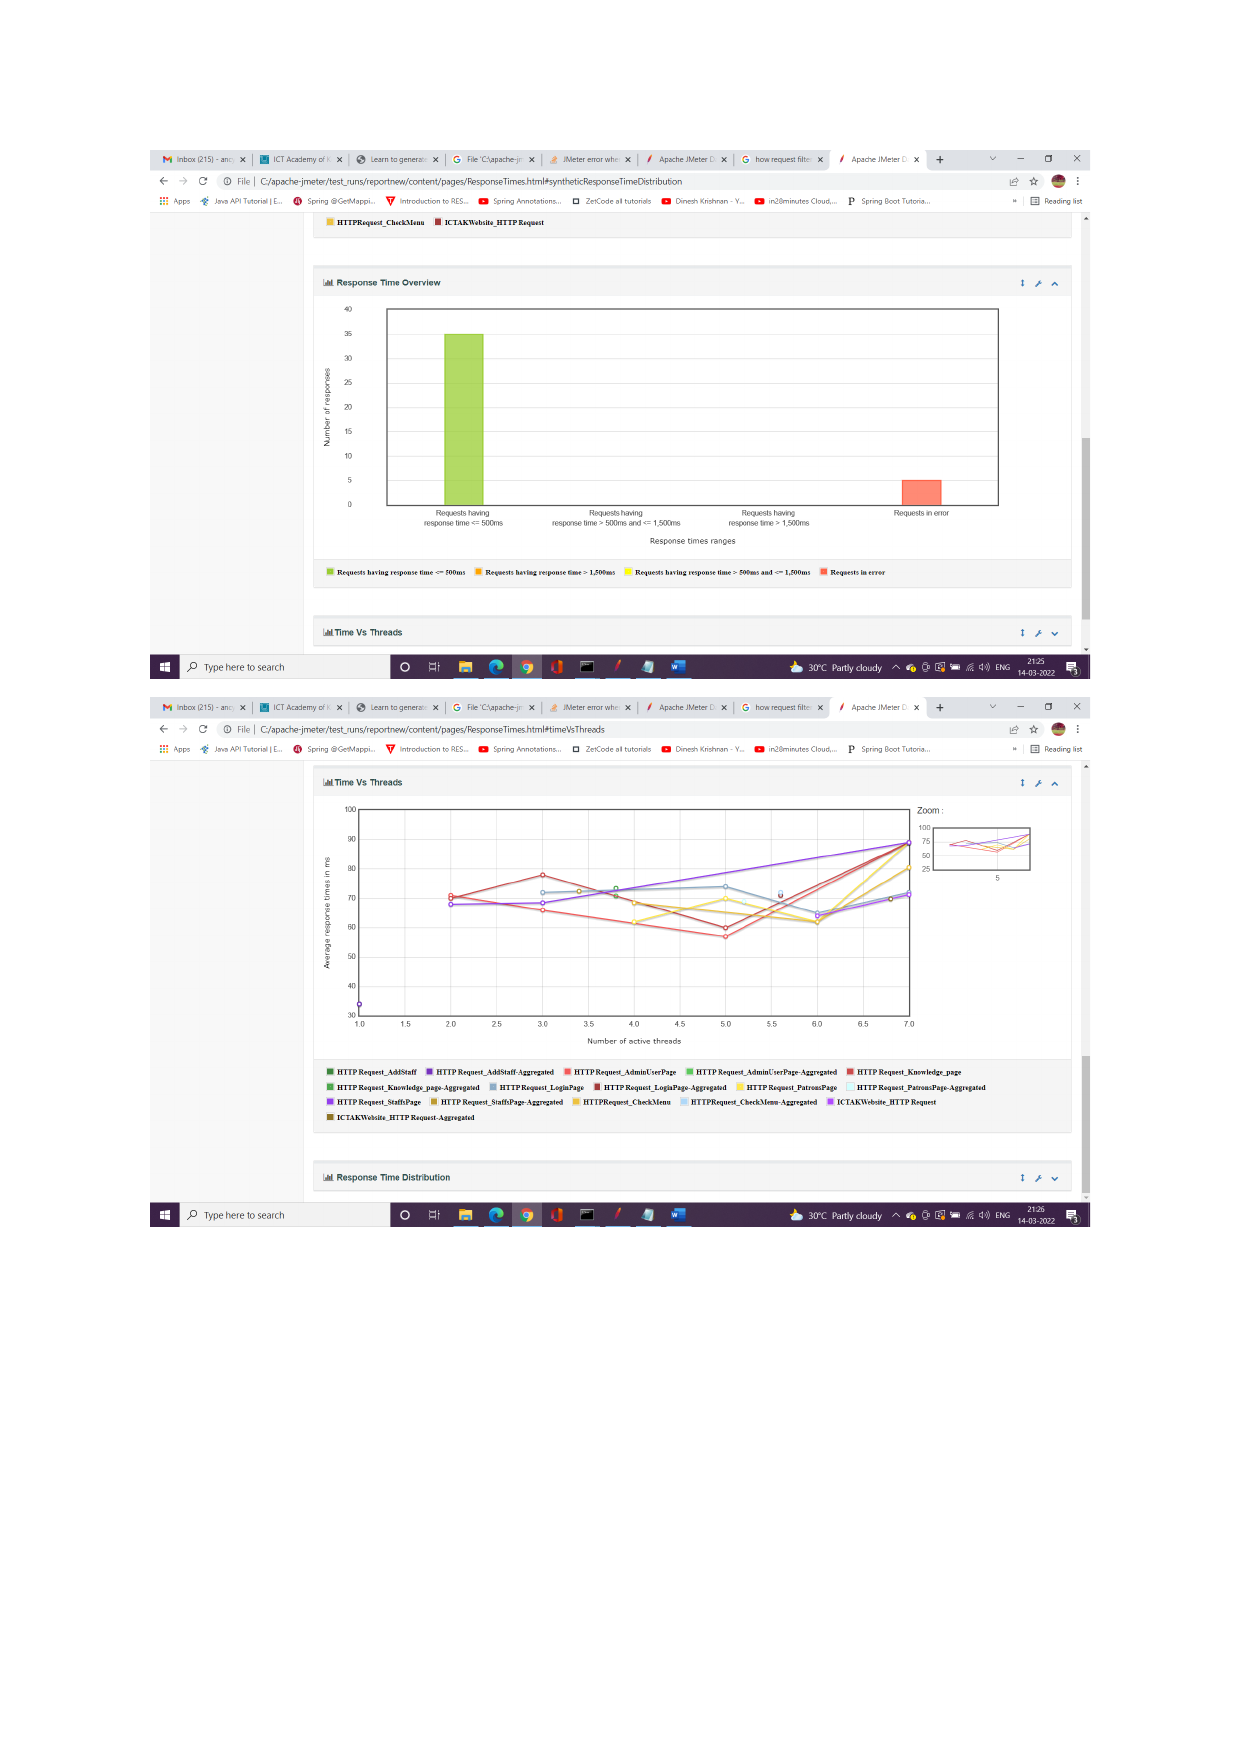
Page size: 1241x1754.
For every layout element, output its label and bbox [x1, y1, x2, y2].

picture [150, 150, 1091, 679]
picture [150, 697, 1091, 1227]
